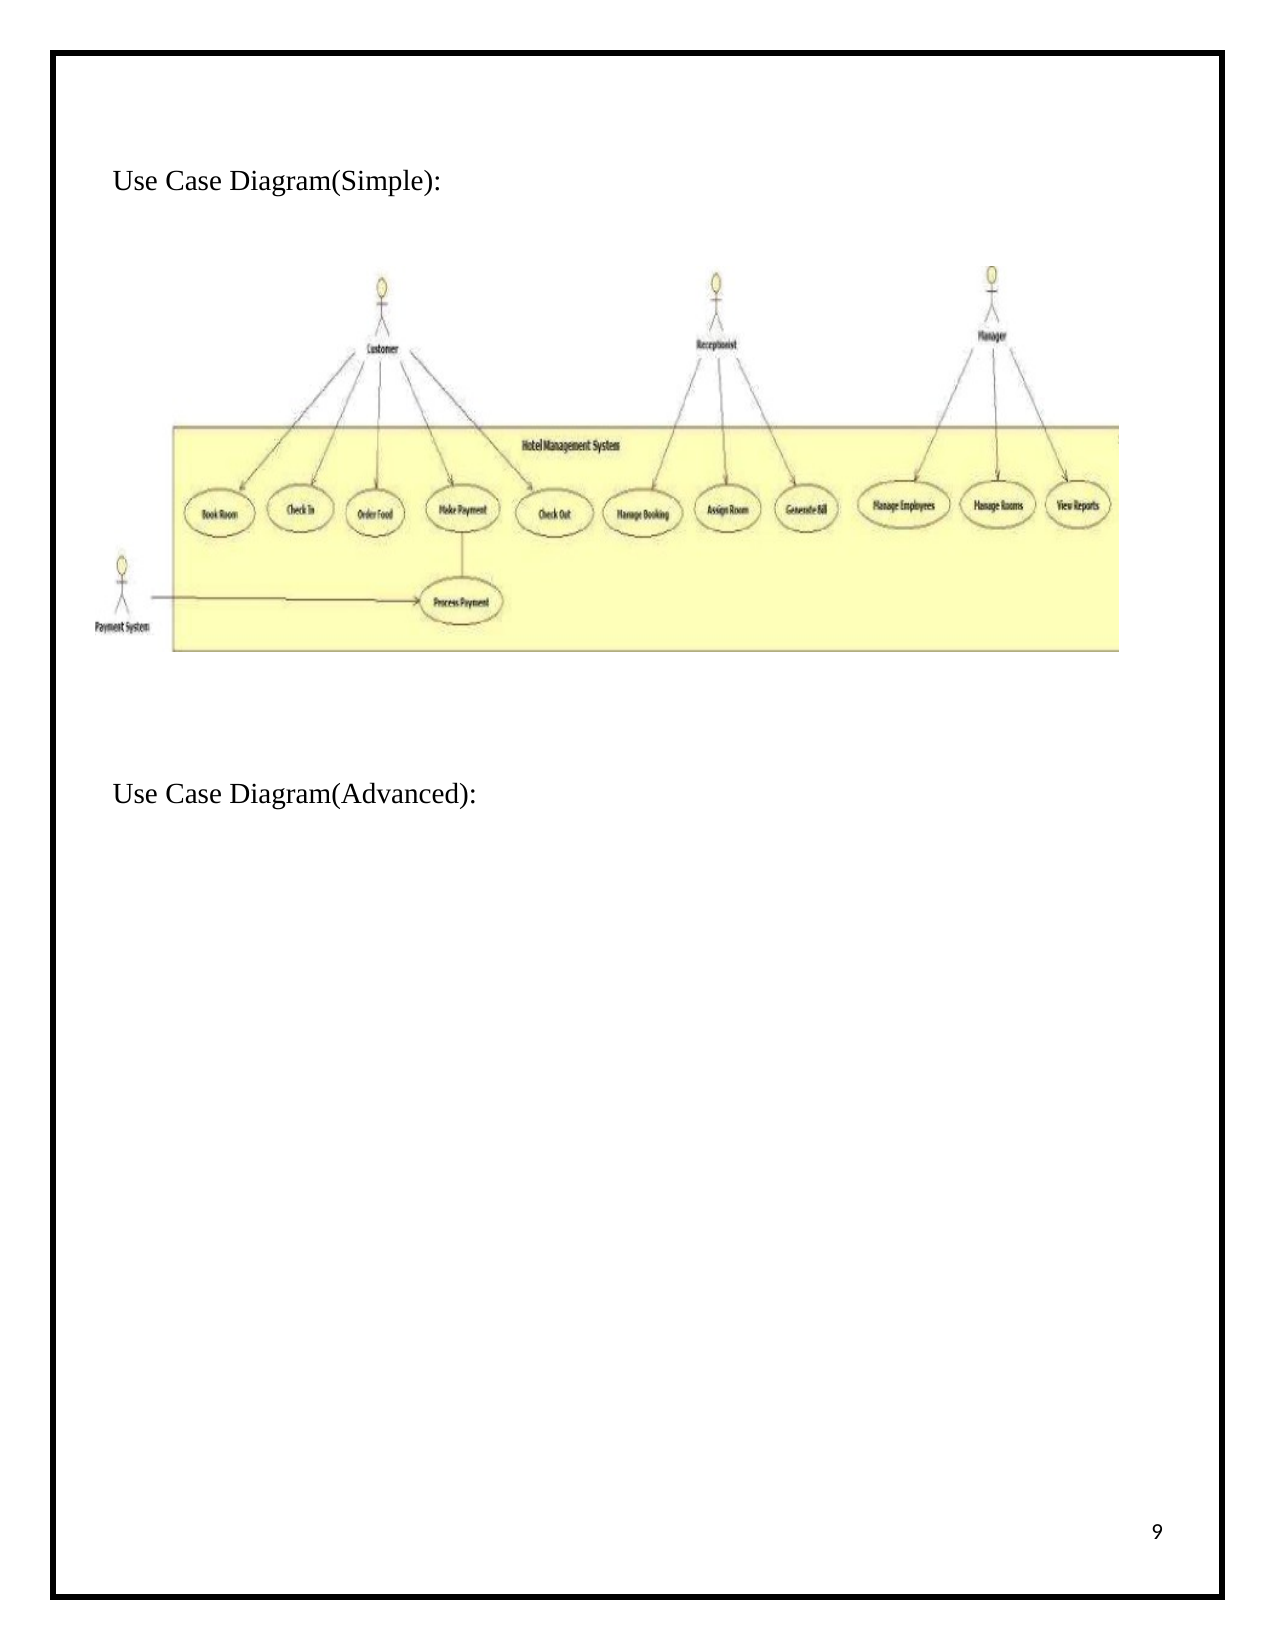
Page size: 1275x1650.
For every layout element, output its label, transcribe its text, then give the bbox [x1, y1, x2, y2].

text Use Case Diagram(Simple): [112, 163, 1162, 196]
picture [95, 266, 1119, 652]
text Use Case Diagram(Advanced): [112, 776, 1162, 809]
